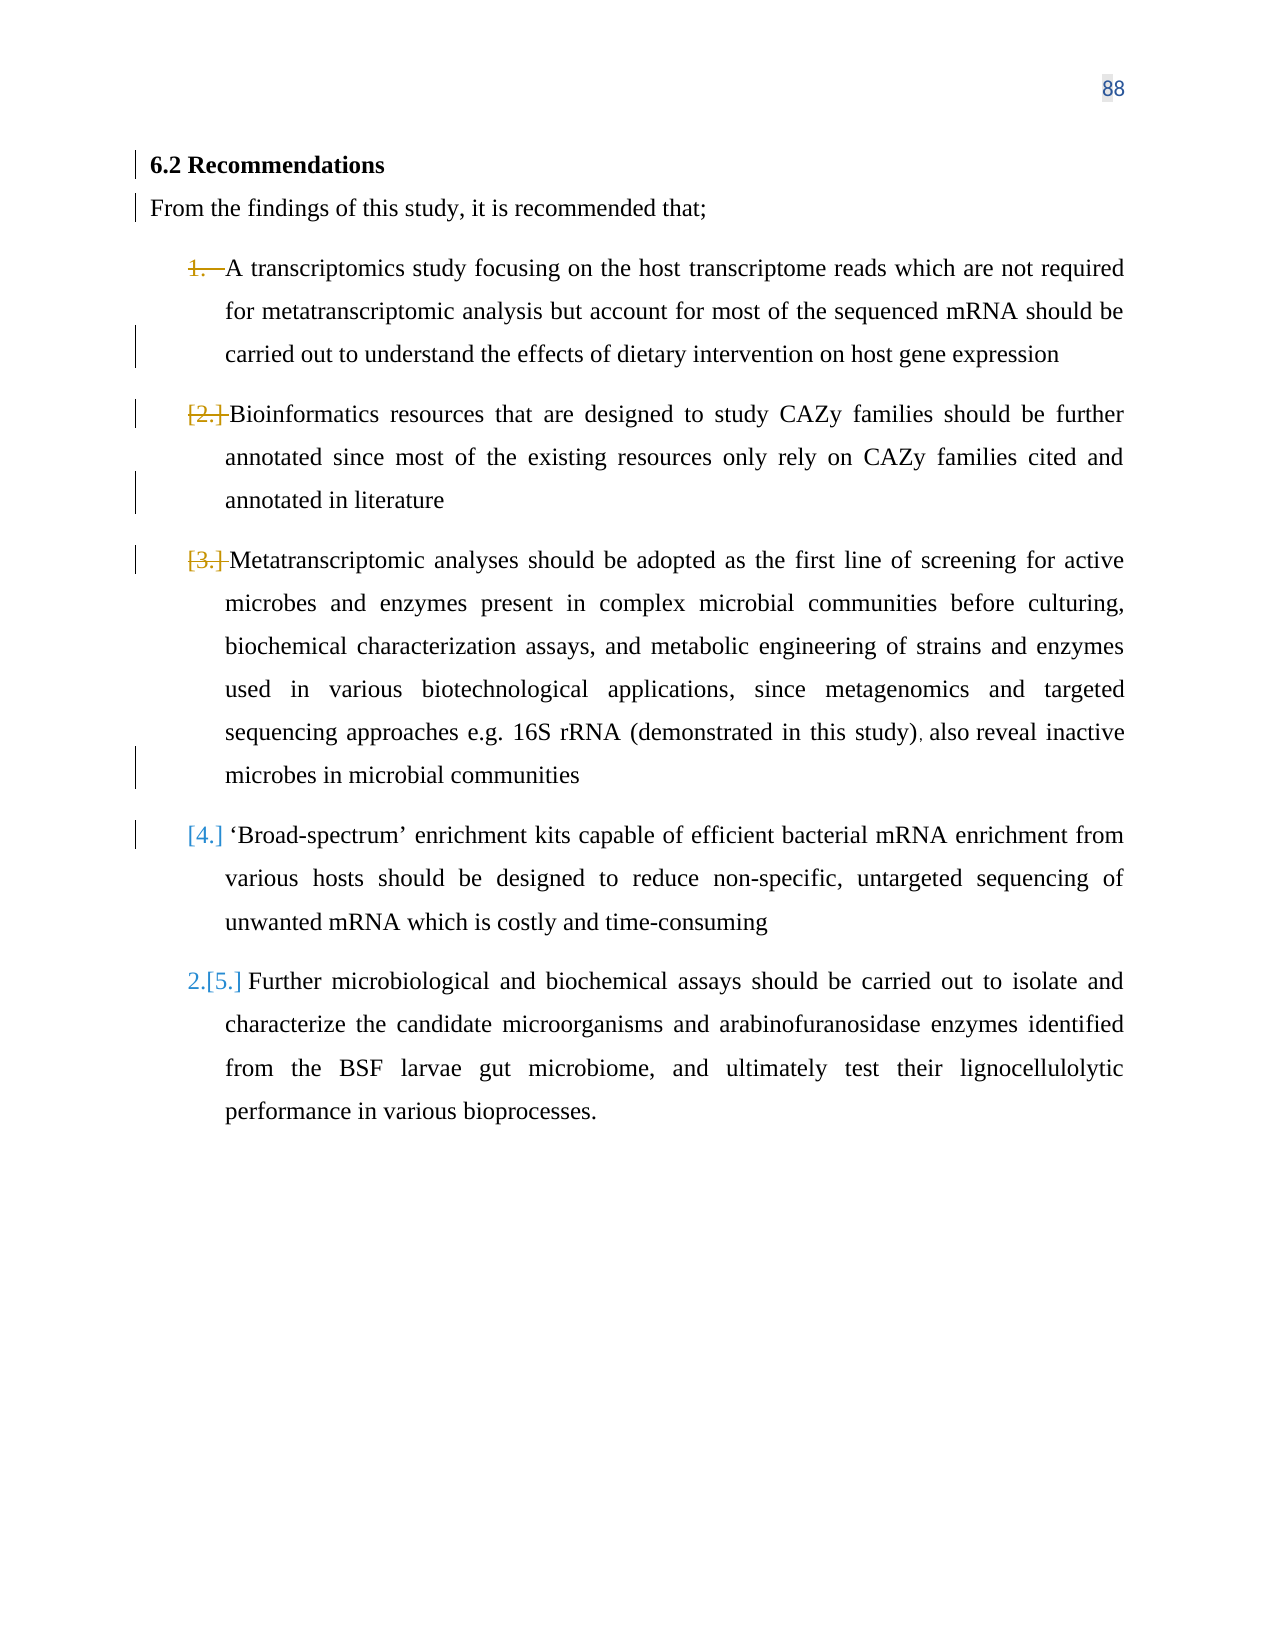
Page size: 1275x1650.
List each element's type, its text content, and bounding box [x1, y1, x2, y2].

subtitle 6.2 Recommendations [150, 150, 1125, 179]
text From the findings of this study, it is recommended that; [150, 193, 1125, 222]
list Further microbiological and biochemical assays should be carried out to isolate and characterize the candidate microorganisms and arabinofuranosidase enzymes identified from the BSF larvae gut microbiome, and ultimately test their lignocellulolytic performance in various bioprocesses. [187, 966, 1125, 1124]
list Metatranscriptomic analyses should be adopted as the first line of screening for active microbes and enzymes present in complex microbial communities before culturing, biochemical characterization assays, and metabolic engineering of strains and enzymes used in various biotechnological applications, since metagenomics and targeted sequencing approaches e.g. 16S rRNA (demonstrated in this study), also reveal inactive microbes in microbial communities [187, 545, 1125, 789]
list Bioinformatics resources that are designed to study CAZy families should be further annotated since most of the existing resources only rely on CAZy families cited and annotated in literature [187, 399, 1125, 514]
list ‘Broad-spectrum’ enrichment kits capable of efficient bacterial mRNA enrichment from various hosts should be designed to reduce non-specific, untargeted sequencing of unwanted mRNA which is costly and time-consuming [187, 820, 1125, 935]
list A transcriptomics study focusing on the host transcriptome reads which are not required for metatranscriptomic analysis but account for most of the sequenced mRNA should be carried out to understand the effects of dietary intervention on host gene expression [187, 253, 1125, 368]
